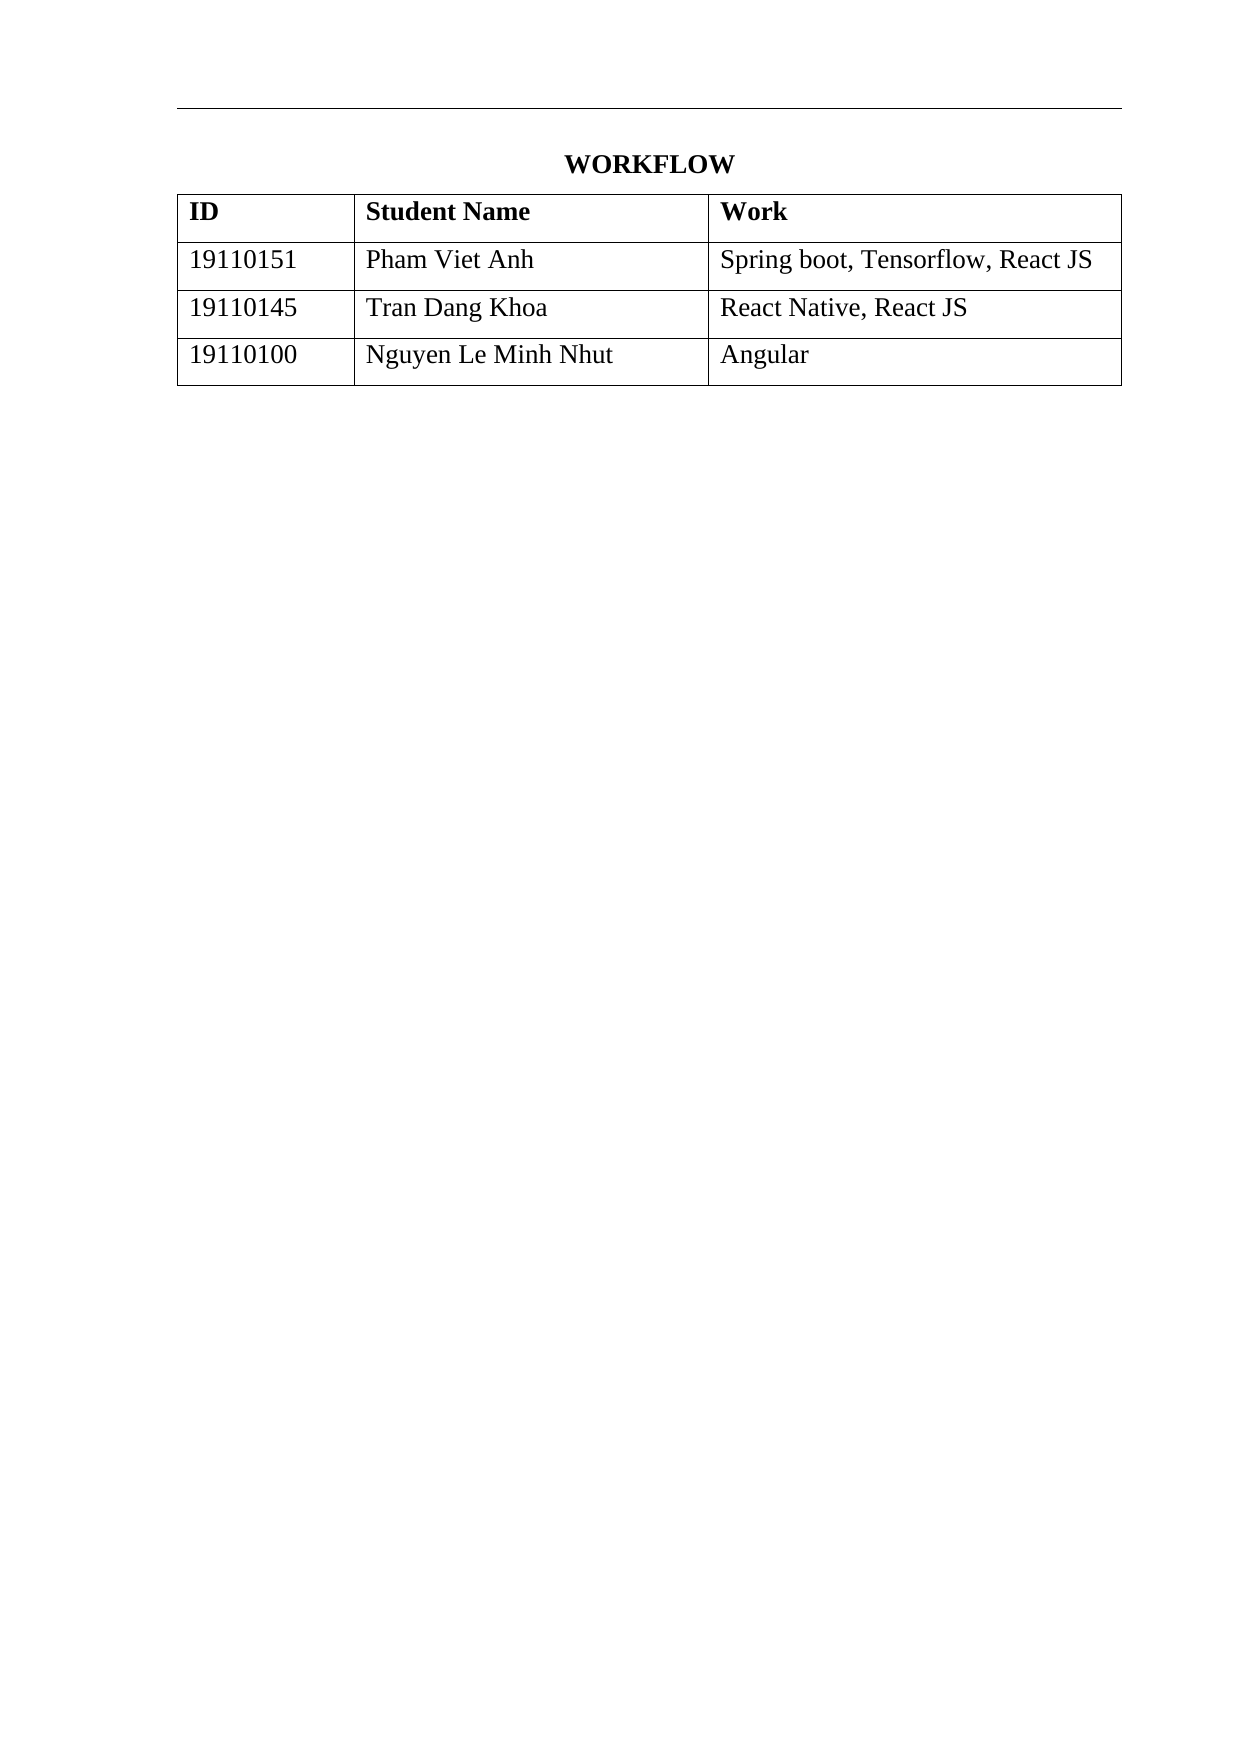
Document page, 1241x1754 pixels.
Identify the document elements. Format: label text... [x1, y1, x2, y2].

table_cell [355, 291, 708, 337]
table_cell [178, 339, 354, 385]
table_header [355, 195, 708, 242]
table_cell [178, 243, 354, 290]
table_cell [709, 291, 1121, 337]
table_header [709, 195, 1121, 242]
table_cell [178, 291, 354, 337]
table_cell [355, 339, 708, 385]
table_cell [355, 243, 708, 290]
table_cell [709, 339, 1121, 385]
text WORKFLOW [177, 148, 1122, 179]
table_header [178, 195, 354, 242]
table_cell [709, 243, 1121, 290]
